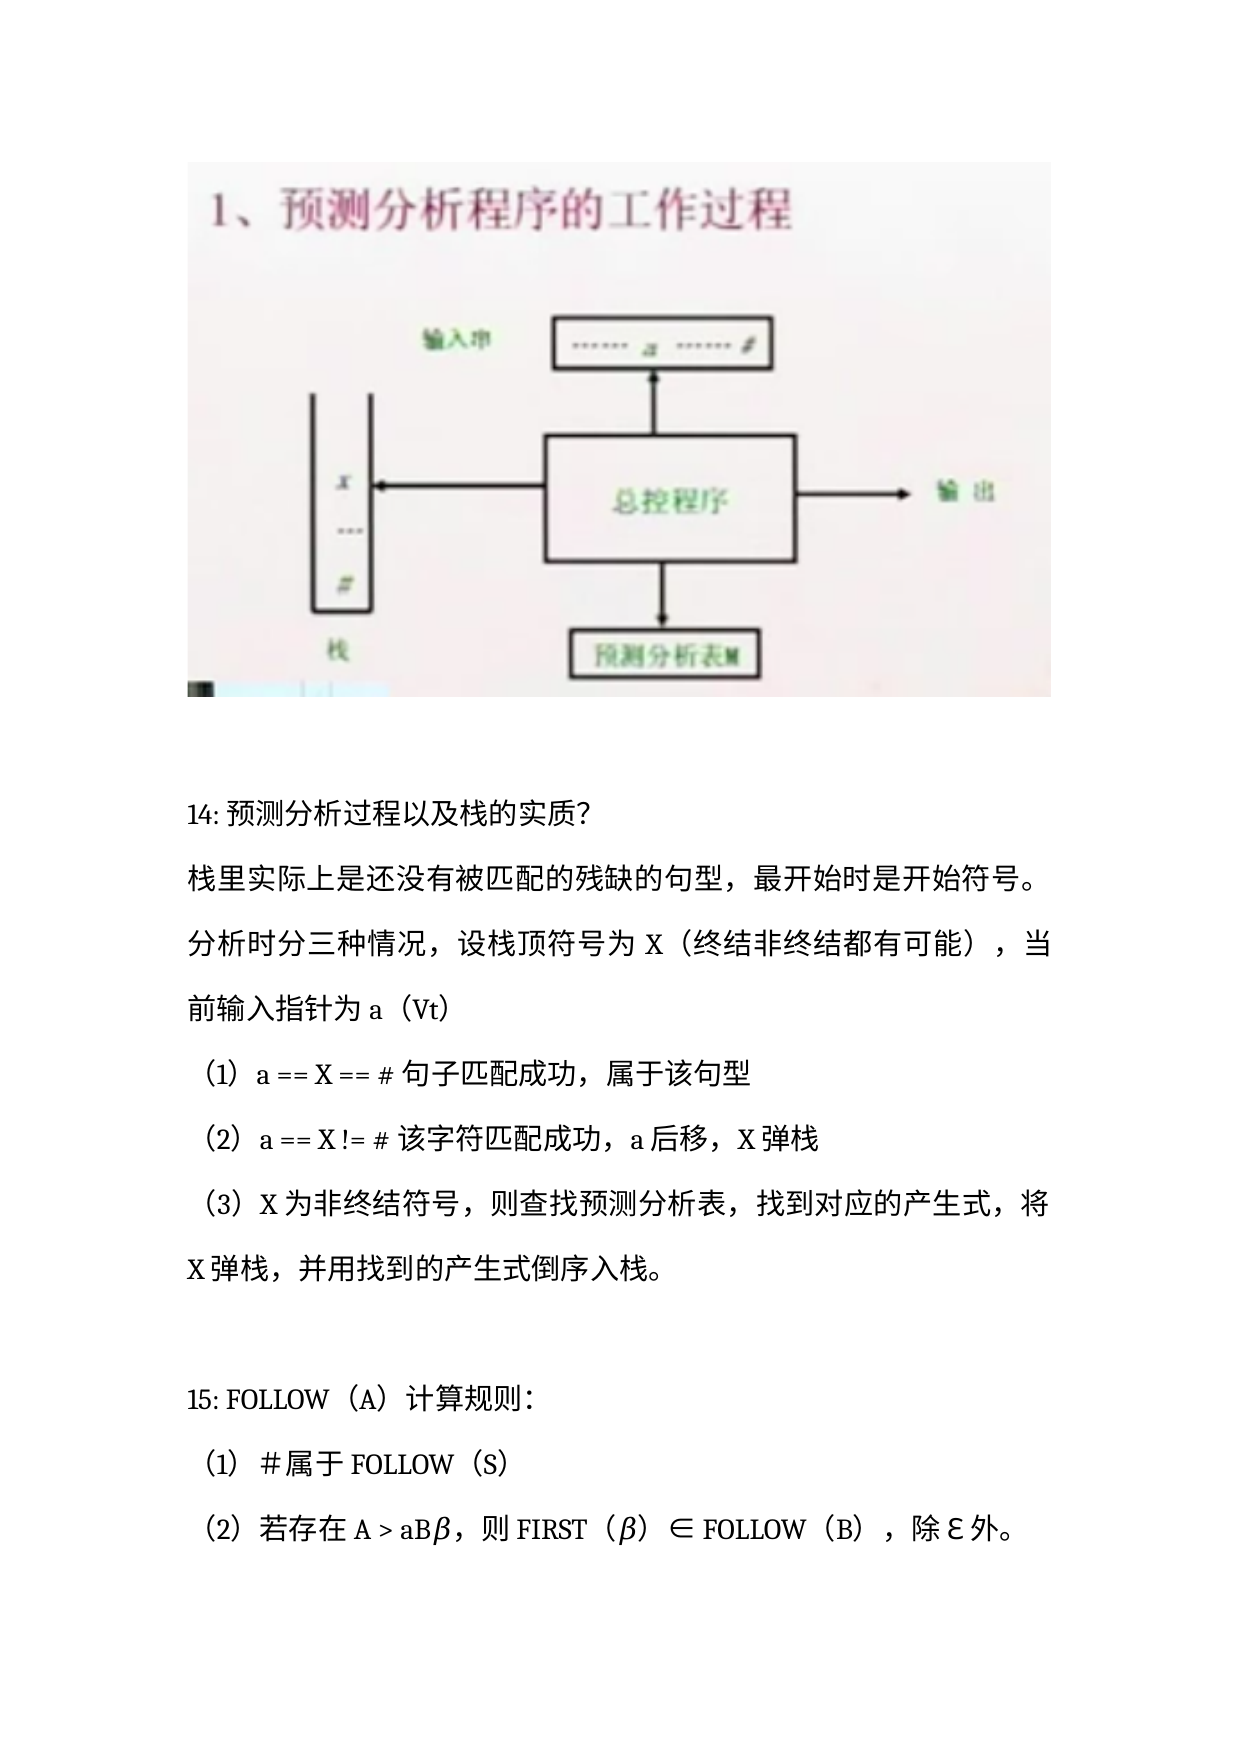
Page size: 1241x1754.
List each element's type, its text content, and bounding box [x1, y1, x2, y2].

text （3）X 为非终结符号，则查找预测分析表，找到对应的产生式，将 X 弹栈，并用找到的产生式倒序入栈。 [187, 1169, 1053, 1299]
text （1）＃属于 FOLLOW（S） [187, 1429, 1053, 1494]
text 14: 预测分析过程以及栈的实质？ [187, 779, 1053, 844]
text 栈里实际上是还没有被匹配的残缺的句型，最开始时是开始符号。分析时分三种情况，设栈顶符号为 X（终结非终结都有可能），当前输入指针为 a（Vt） [187, 844, 1053, 1039]
text （2）若存在 A > aB𝛽，则FIRST（𝛽）∈ FOLLOW（B），除 ℇ 外。 [187, 1494, 1053, 1559]
text （1）a == X == # 句子匹配成功，属于该句型 [187, 1039, 1053, 1104]
text （2）a == X != # 该字符匹配成功，a 后移，X 弹栈 [187, 1104, 1053, 1169]
text 15: FOLLOW（A）计算规则： [187, 1364, 1053, 1429]
picture [187, 162, 1051, 697]
